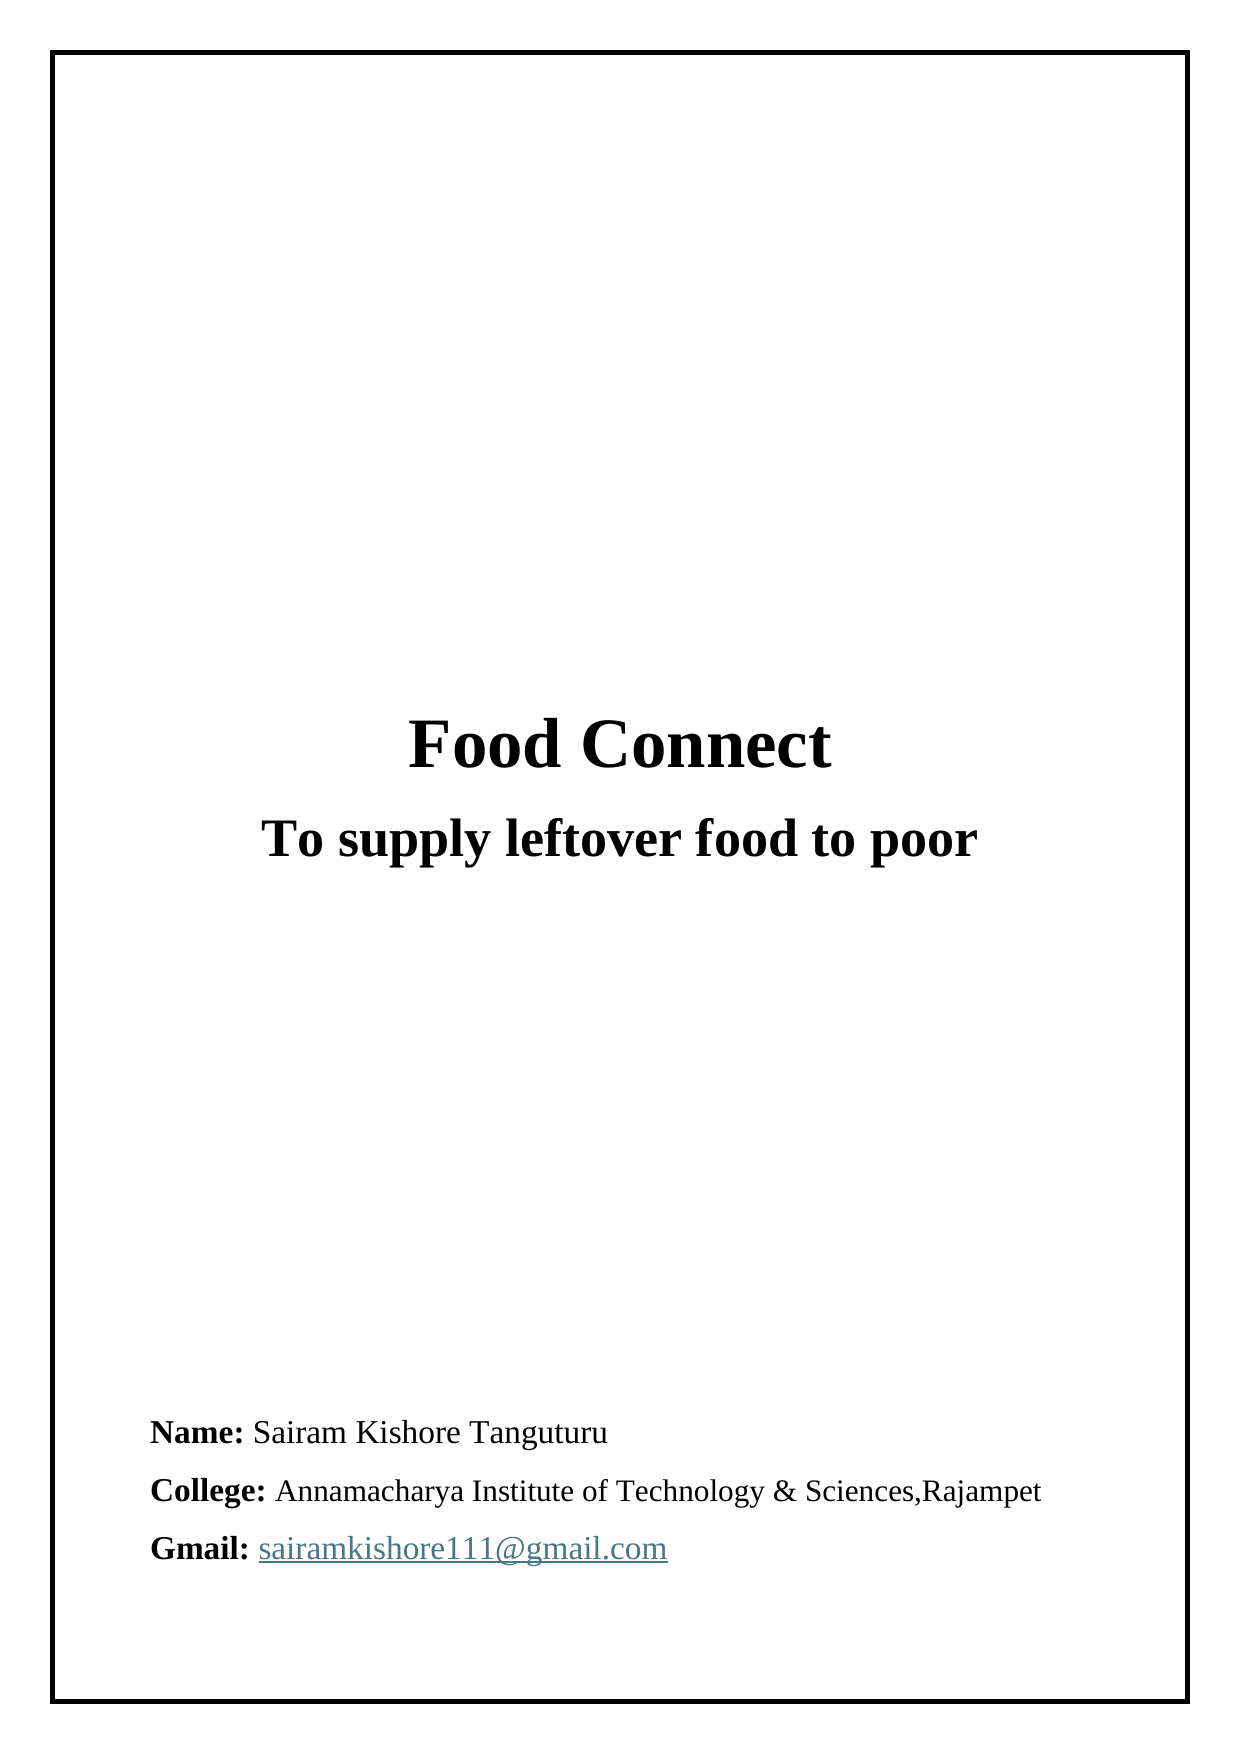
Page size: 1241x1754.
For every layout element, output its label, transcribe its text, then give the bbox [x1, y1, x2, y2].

text Food Connect [150, 701, 1090, 783]
text To supply leftover food to poor [150, 806, 1090, 868]
text College: Annamacharya Institute of Technology & Sciences,Rajampet [150, 1470, 1090, 1508]
text Gmail: sairamkishore111@gmail.com [150, 1528, 1090, 1566]
text Name: Sairam Kishore Tanguturu [150, 1412, 1090, 1450]
